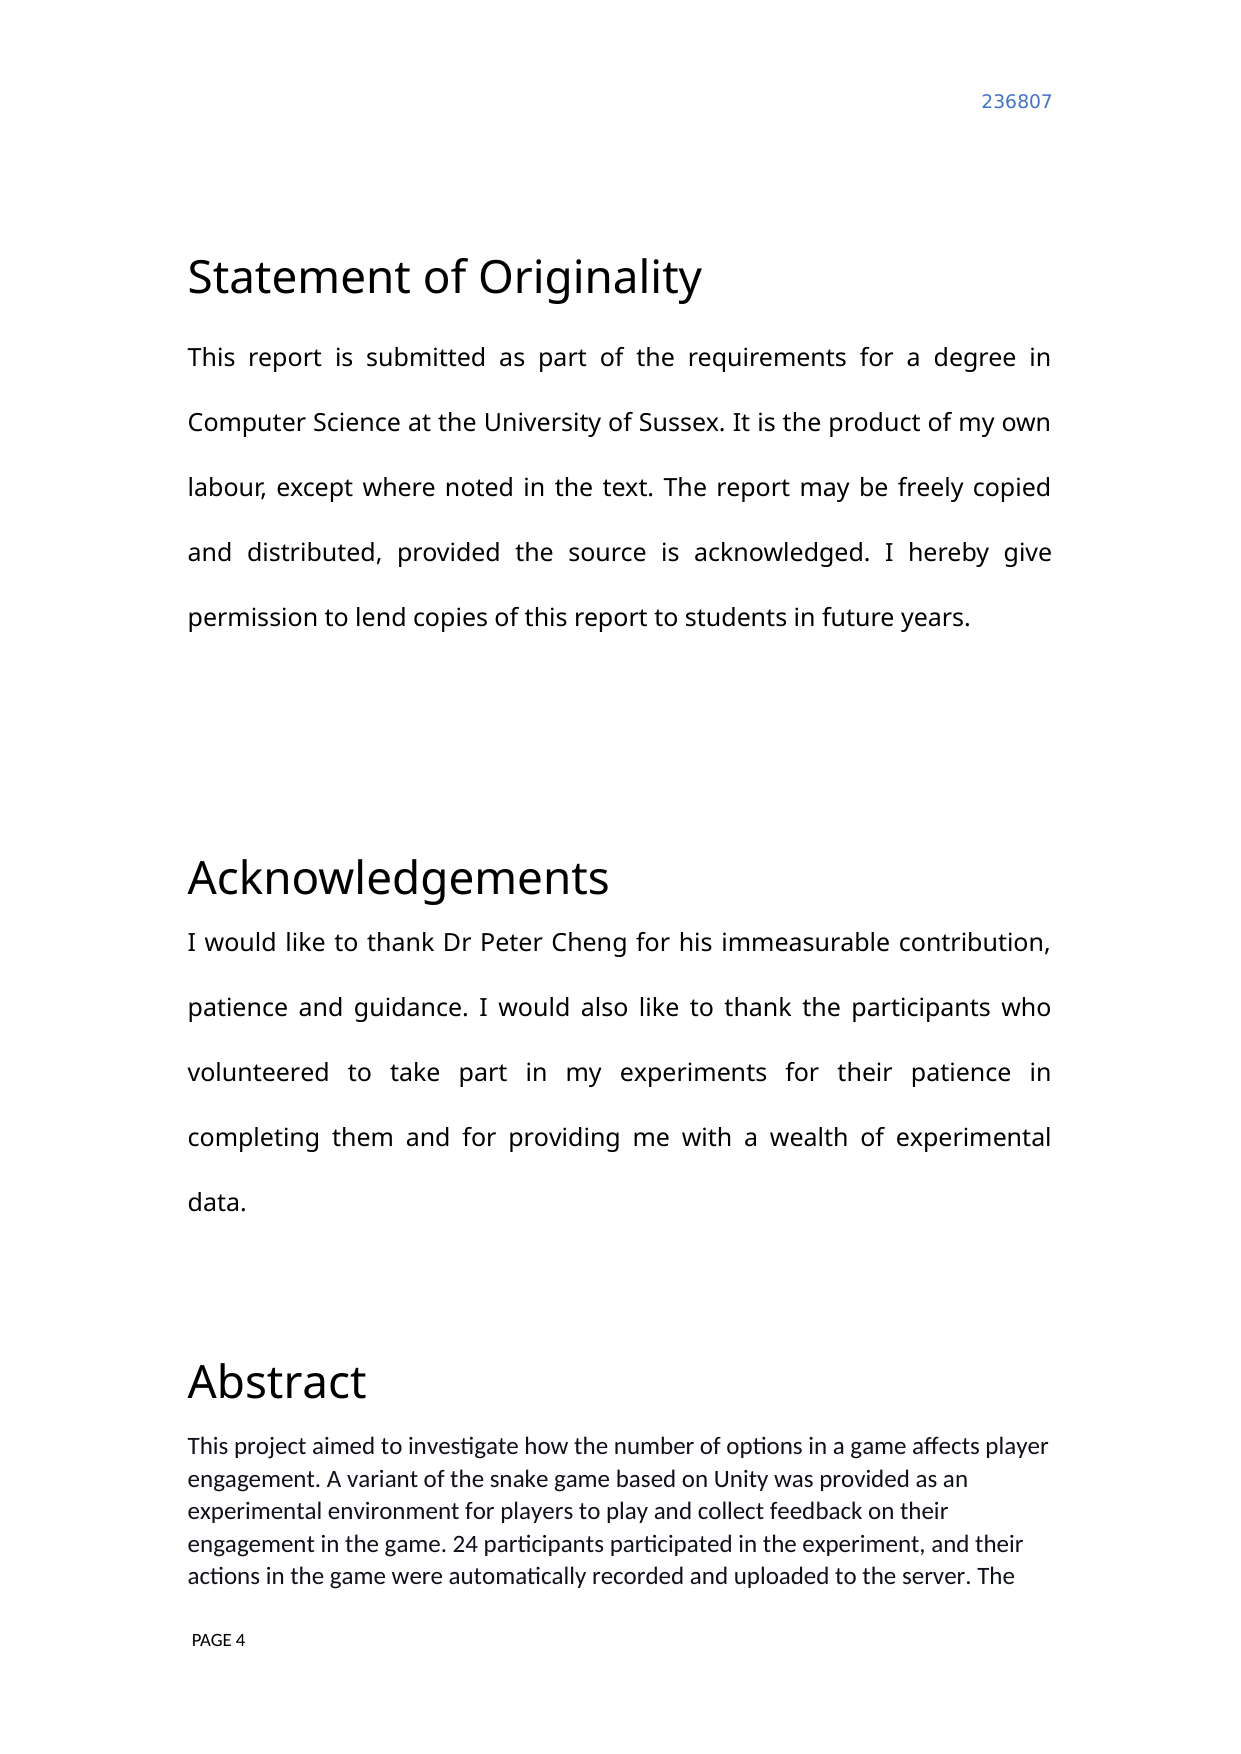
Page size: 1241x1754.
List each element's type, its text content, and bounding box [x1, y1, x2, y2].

text I would like to thank Dr Peter Cheng for his immeasurable contribution, patience and guidance. I would also like to thank the participants who volunteered to take part in my experiments for their patience in completing them and for providing me with a wealth of experimental data. [187, 909, 1053, 1234]
text Acknowledgements [187, 844, 1053, 909]
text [187, 1429, 1053, 1592]
text Statement of Originality [187, 243, 1053, 308]
text Abstract [187, 1348, 1053, 1413]
text This report is submitted as part of the requirements for a degree in Computer Science at the University of Sussex. It is the product of my own labour, except where noted in the text. The report may be freely copied and distributed, provided the source is acknowledged. I hereby give permission to lend copies of this report to students in future years. [187, 324, 1053, 649]
